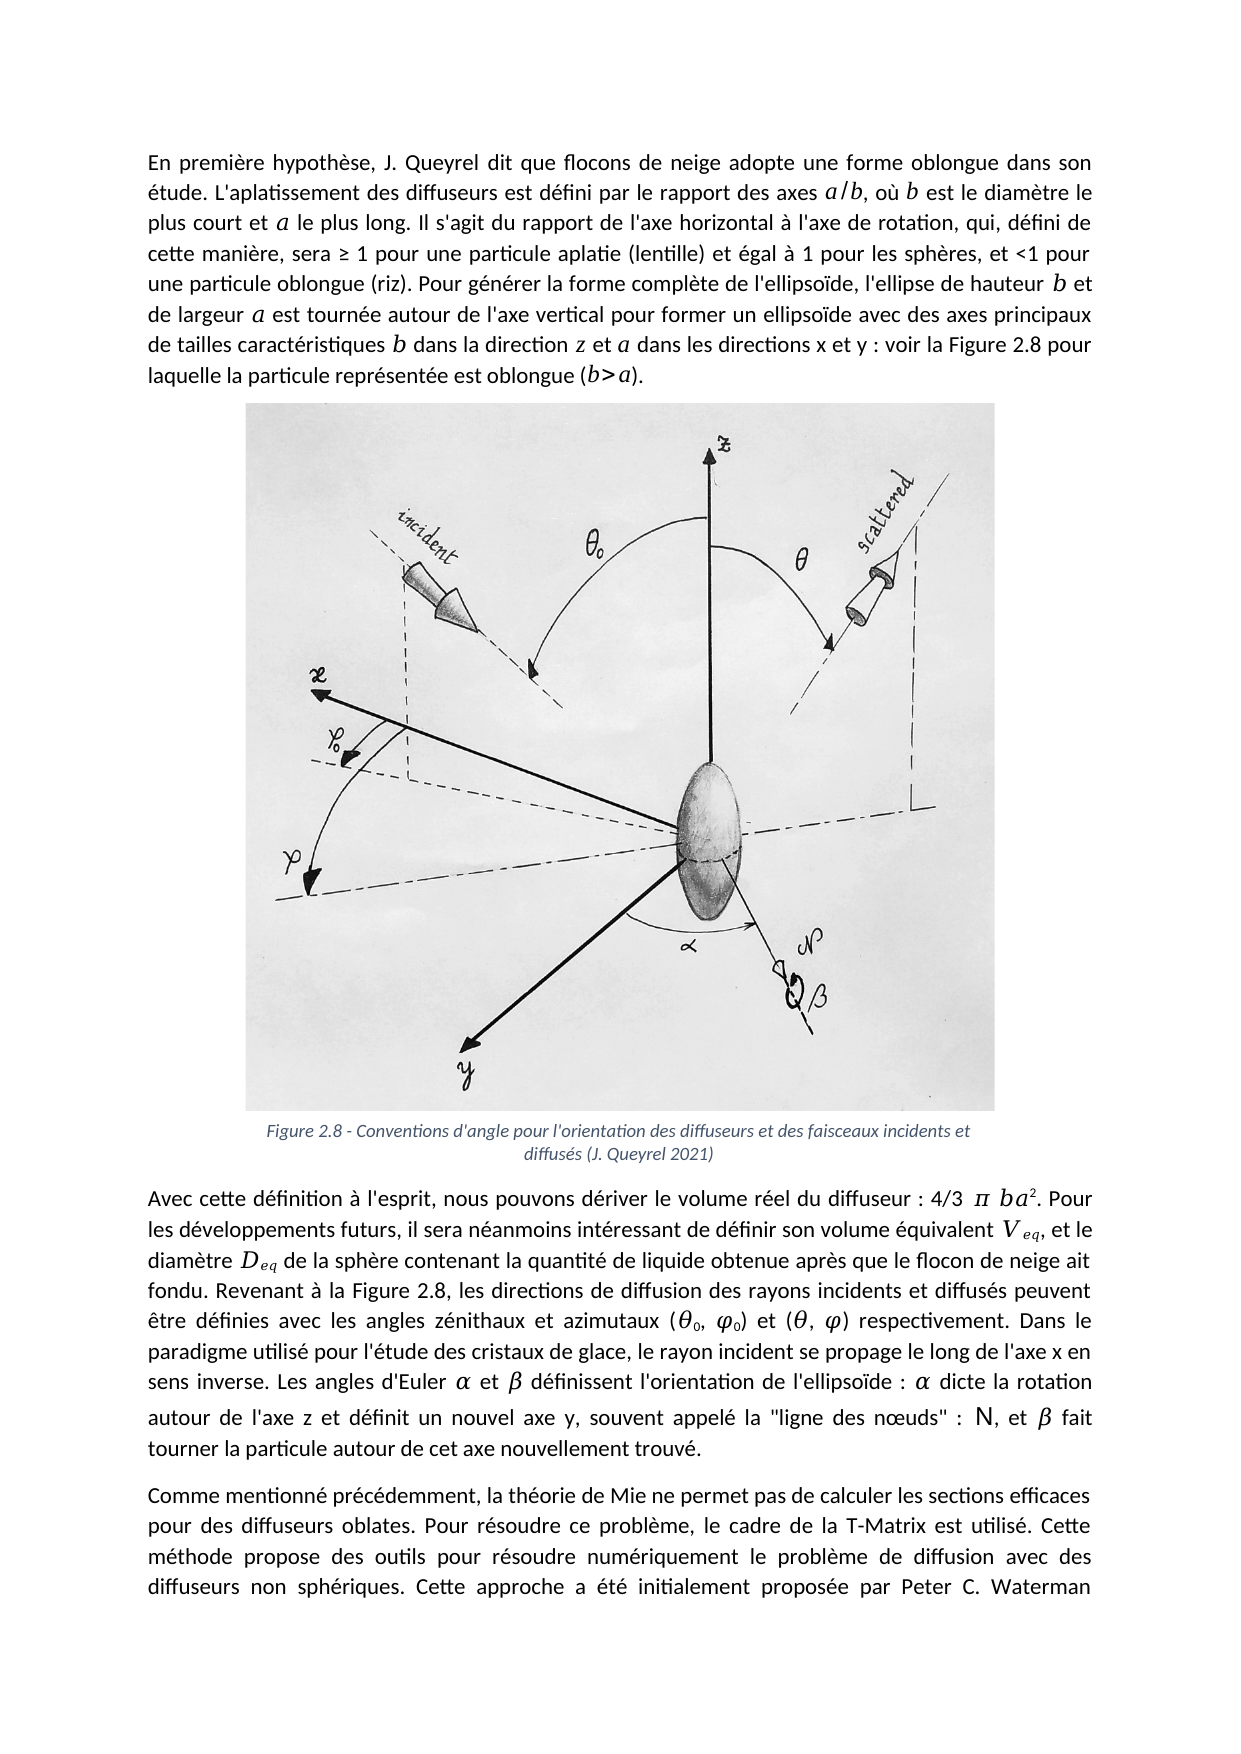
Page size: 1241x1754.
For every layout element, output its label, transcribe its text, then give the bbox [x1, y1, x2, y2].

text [148, 1481, 1093, 1600]
text En première hypothèse, J. Queyrel dit que flocons de neige adopte une forme oblongue dans son étude. L'aplatissement des diffuseurs est défini par le rapport des axes , où est le diamètre le plus court et 𝑎 le plus long. Il s'agit du rapport de l'axe horizontal à l'axe de rotation, qui, défini de cette manière, sera ≥ 1 pour une particule aplatie (lentille) et égal à 1 pour les sphères, et <1 pour une particule oblongue (riz). Pour générer la forme complète de l'ellipsoïde, l'ellipse de hauteur 𝑏 et de largeur 𝑎 est tournée autour de l'axe vertical pour former un ellipsoïde avec des axes principaux de tailles caractéristiques 𝑏 dans la direction et dans les directions x et y : voir la Figure 2.8 pour laquelle la particule représentée est oblongue (). [148, 148, 1093, 389]
text Avec cette définition à l'esprit, nous pouvons dériver le volume réel du diffuseur : 4/3 𝜋 𝑏𝑎2. Pour les développements futurs, il sera néanmoins intéressant de définir son volume équivalent 𝑉𝑒𝑞, et le diamètre 𝐷𝑒𝑞 de la sphère contenant la quantité de liquide obtenue après que le flocon de neige ait fondu. Revenant à la Figure 2.8, les directions de diffusion des rayons incidents et diffusés peuvent être définies avec les angles zénithaux et azimutaux (𝜃0, 𝜑0) et (𝜃, 𝜑) respectivement. Dans le paradigme utilisé pour l'étude des cristaux de glace, le rayon incident se propage le long de l'axe x en sens inverse. Les angles d'Euler 𝛼 et 𝛽 définissent l'orientation de l'ellipsoïde : 𝛼 dicte la rotation autour de l'axe z et définit un nouvel axe y, souvent appelé la "ligne des nœuds" : N, et 𝛽 fait tourner la particule autour de cet axe nouvellement trouvé. [148, 408, 1093, 1462]
